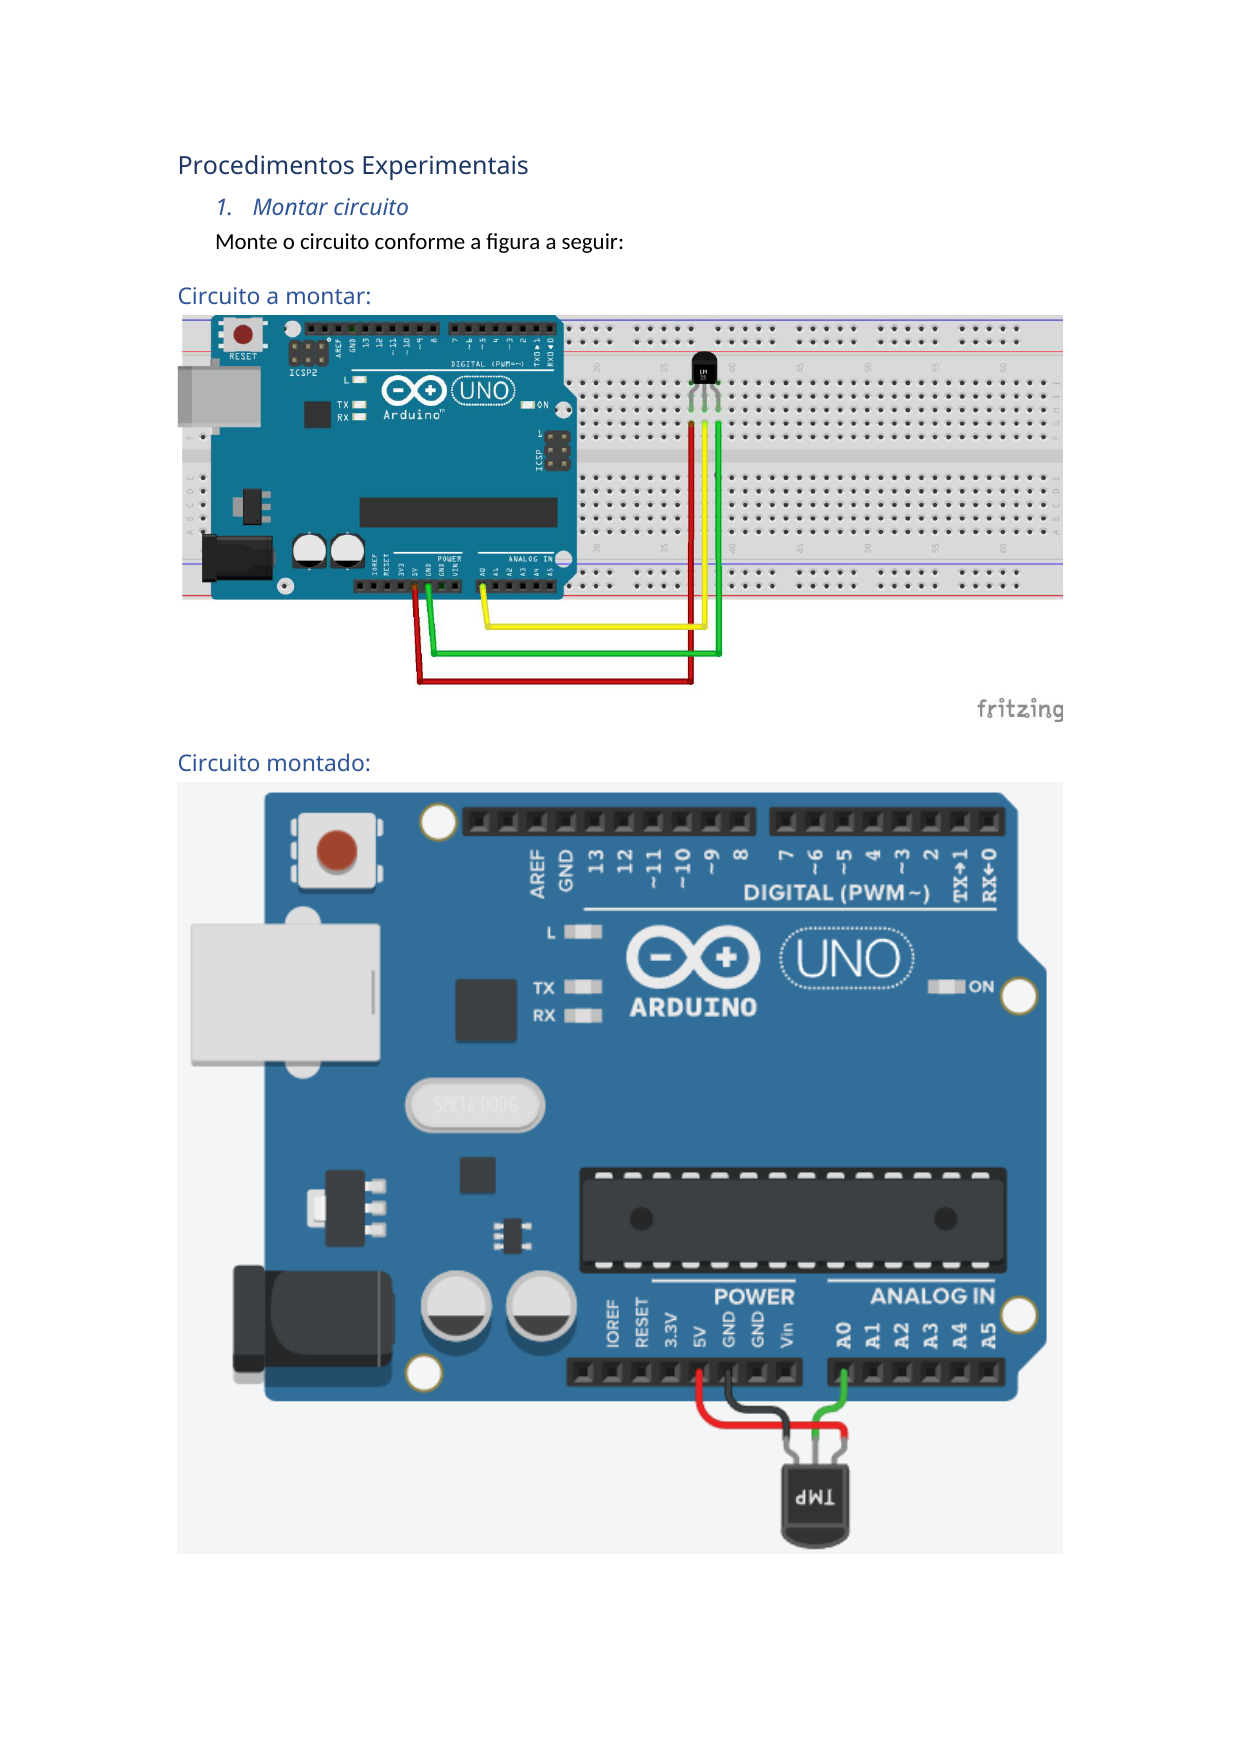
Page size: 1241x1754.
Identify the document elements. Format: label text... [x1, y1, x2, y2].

subtitle Circuito a montar: [177, 280, 1063, 311]
text Monte o circuito conforme a figura a seguir: [177, 227, 1063, 255]
subtitle Procedimentos Experimentais [177, 148, 1063, 182]
subtitle Montar circuito [215, 191, 1063, 222]
picture [177, 782, 1063, 1554]
subtitle Circuito montado: [177, 746, 1063, 778]
